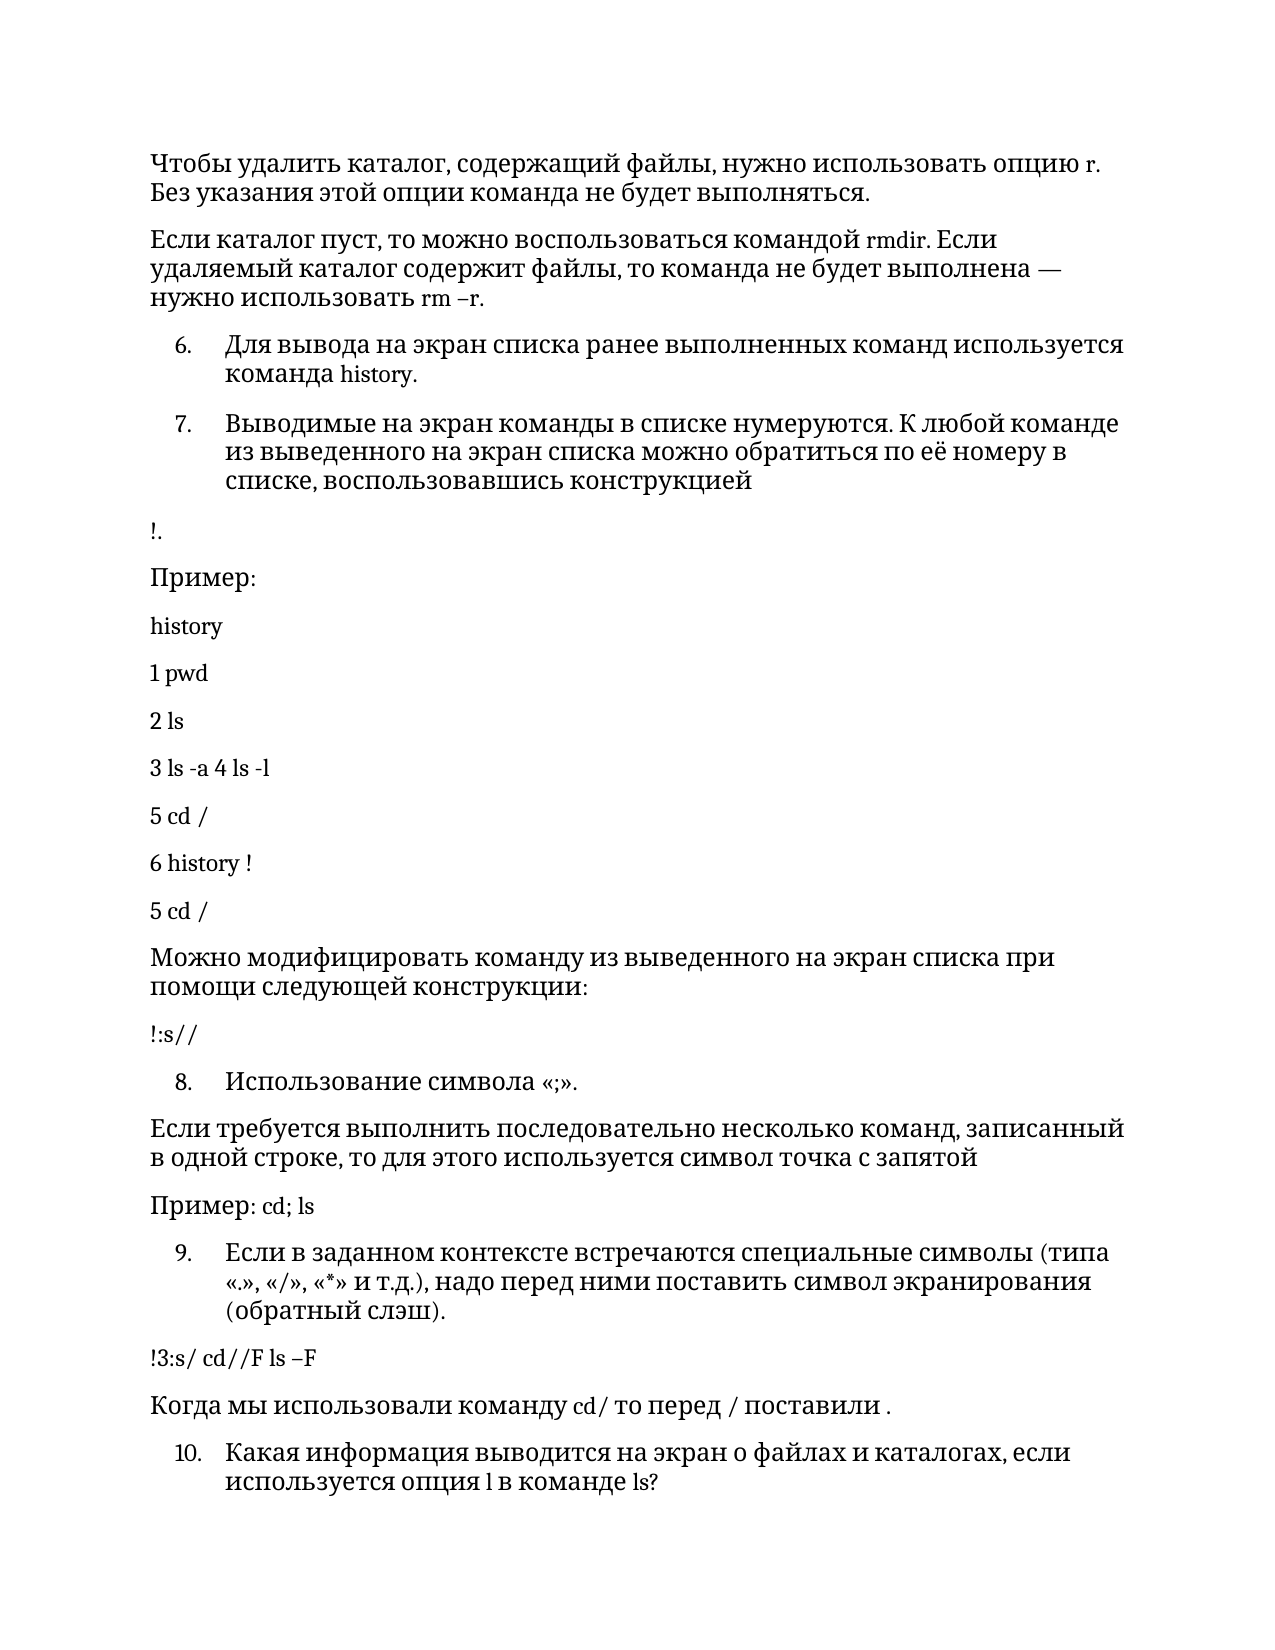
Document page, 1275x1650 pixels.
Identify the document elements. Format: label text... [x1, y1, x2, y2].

list Использование символа «;». [175, 1068, 1125, 1097]
text 1 pwd [150, 659, 1125, 688]
text Можно модифицировать команду из выведенного на экран списка при помощи следующей конструкции: [150, 944, 1125, 1002]
text 6 history ! [150, 849, 1125, 878]
text Когда мы использовали команду cd/ то перед / поставили . [150, 1392, 1125, 1420]
text 5 cd / [150, 802, 1125, 830]
text !3:s/ cd//F ls –F [150, 1344, 1125, 1373]
text !. [150, 517, 1125, 545]
text 2 ls [150, 707, 1125, 735]
text Если каталог пуст, то можно воспользоваться командой rmdir. Если удаляемый каталог содержит файлы, то команда не будет выполнена — нужно использовать rm –r. [150, 226, 1125, 312]
text Если требуется выполнить последовательно несколько команд, записанный в одной строке, то для этого используется символ точка с запятой [150, 1115, 1125, 1173]
text Чтобы удалить каталог, содержащий файлы, нужно использовать опцию r. Без указания этой опции команда не будет выполняться. [150, 150, 1125, 207]
text Пример: cd; ls [150, 1192, 1125, 1220]
list Для вывода на экран списка ранее выполненных команд используется команда history. [175, 331, 1125, 389]
list Если в заданном контексте встречаются специальные символы (типа «.», «/», «*» и т.д.), надо перед ними поставить символ экранирования (обратный слэш). [175, 1239, 1125, 1325]
list Какая информация выводится на экран о файлах и каталогах, если используется опция l в команде ls? [175, 1439, 1125, 1497]
text !:s// [150, 1020, 1125, 1049]
text Пример: [150, 564, 1125, 593]
list Выводимые на экран команды в списке нумеруются. К любой команде из выведенного на экран списка можно обратиться по её номеру в списке, воспользовавшись конструкцией [175, 409, 1125, 496]
text 3 ls -a 4 ls -l [150, 754, 1125, 783]
text 5 cd / [150, 897, 1125, 925]
text history [150, 612, 1125, 640]
